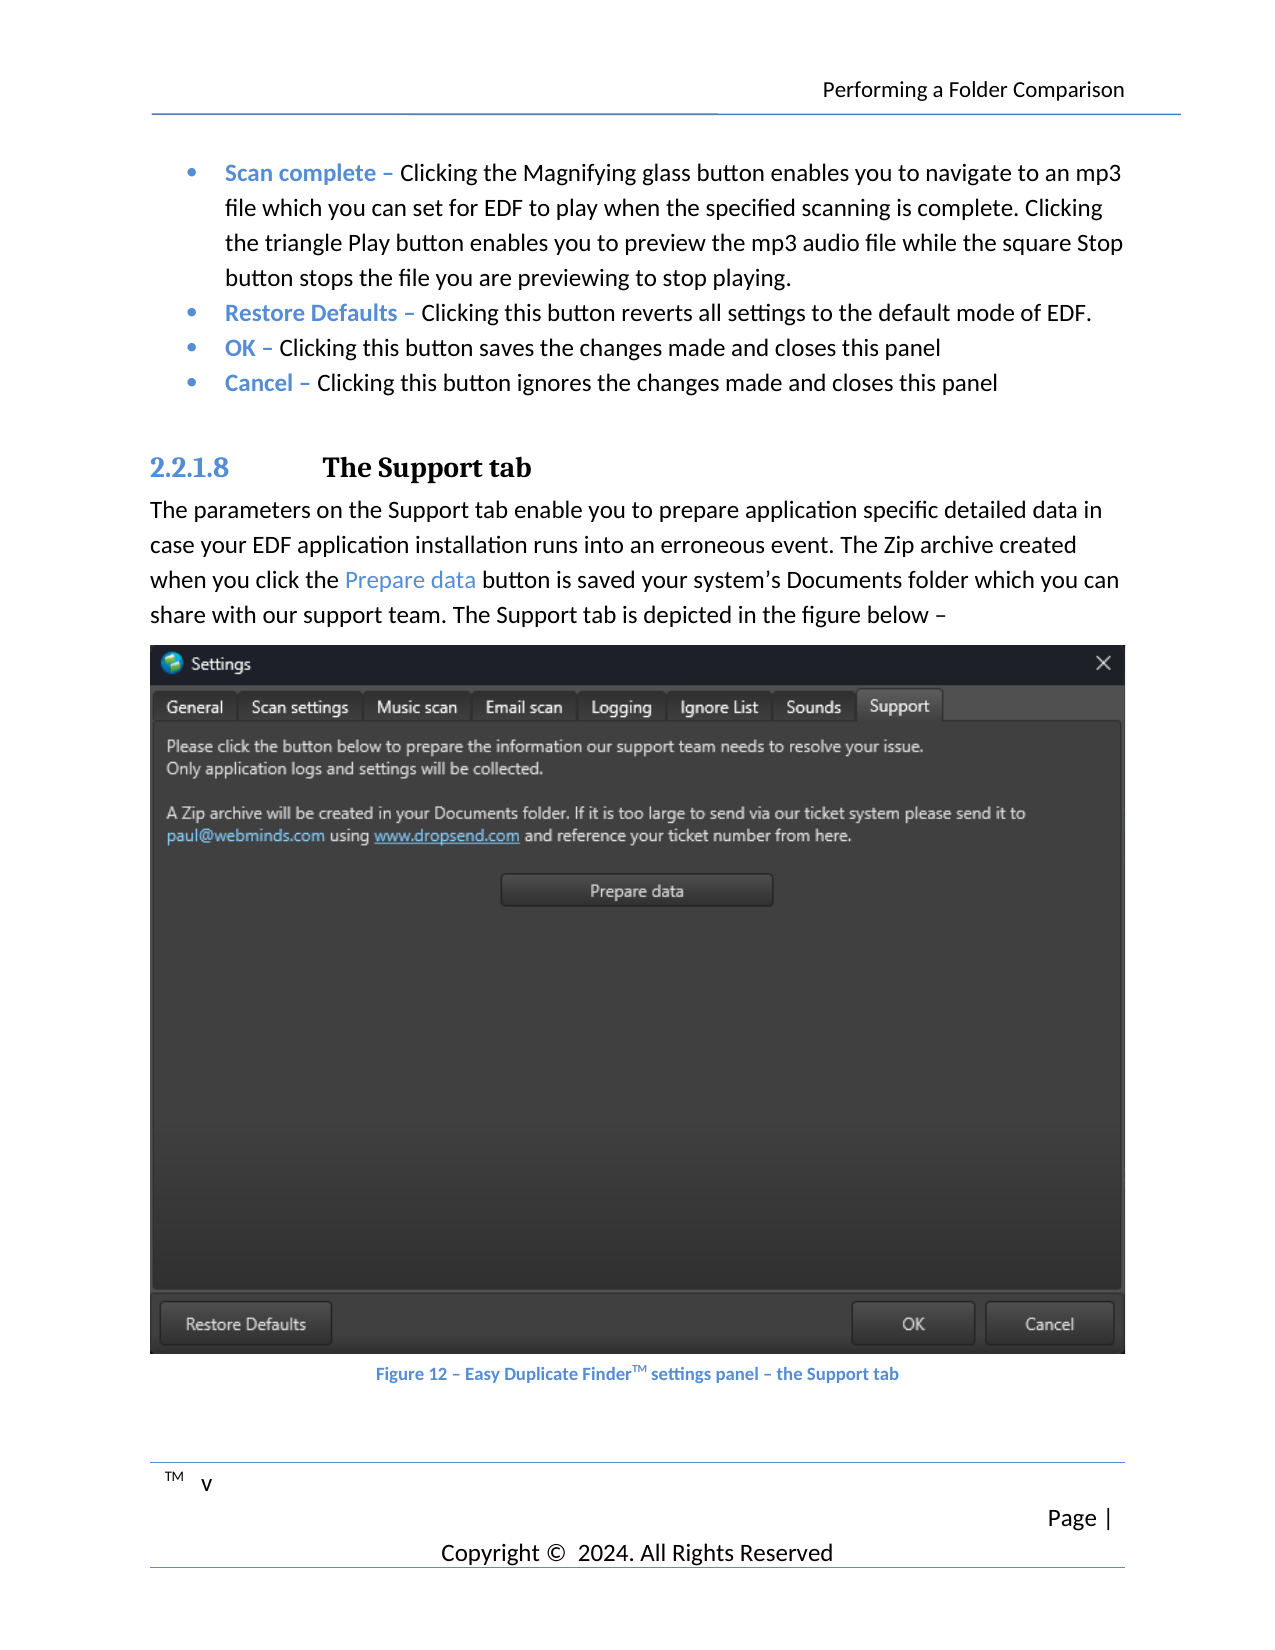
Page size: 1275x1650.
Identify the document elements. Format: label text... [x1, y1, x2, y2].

picture [150, 645, 1125, 1354]
list OK – Clicking this button saves the changes made and closes this panel [187, 332, 1125, 362]
list Cancel – Clicking this button ignores the changes made and closes this panel [187, 367, 1125, 397]
list Scan complete – Clicking the Magnifying glass button enables you to navigate to an mp3 file which you can set for EDF to play when the specified scanning is complete. Clicking the triangle Play button enables you to preview the mp3 audio file while the square Stop button stops the file you are previewing to stop playing. [187, 157, 1125, 292]
subtitle The Support tab [150, 452, 1125, 485]
text The parameters on the Support tab enable you to prepare application specific detailed data in case your EDF application installation runs into an erroneous event. The Zip archive created when you click the Prepare data button is saved your system’s Documents folder which you can share with our support team. The Support tab is depicted in the figure below – [150, 494, 1125, 630]
list Restore Defaults – Clicking this button reverts all settings to the default mode of EDF. [187, 297, 1125, 327]
